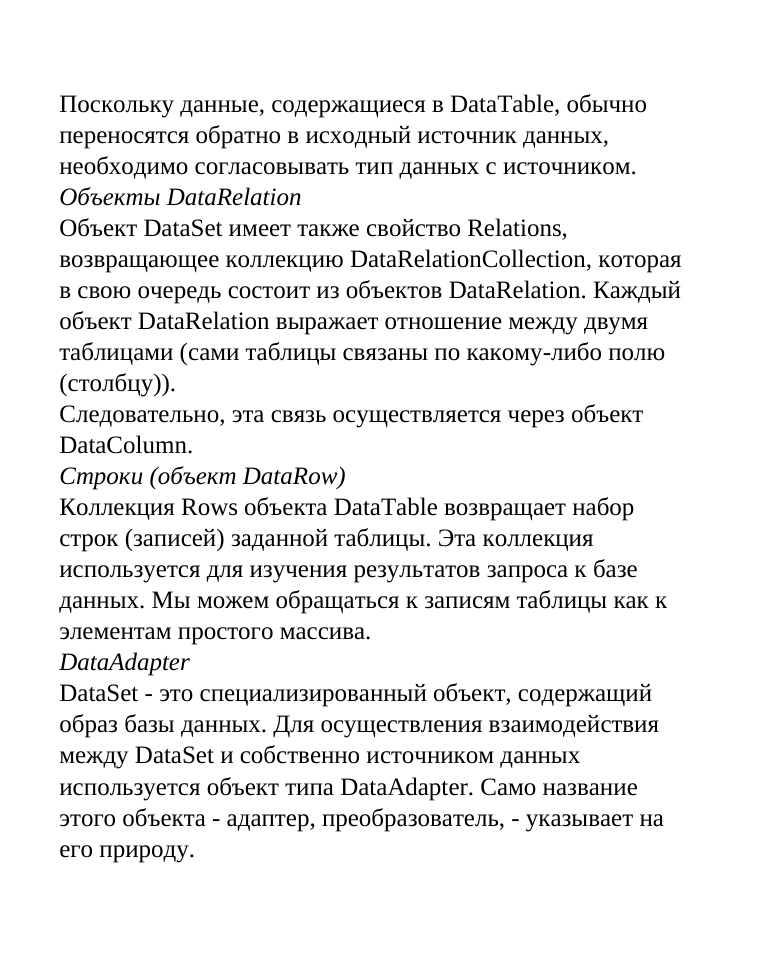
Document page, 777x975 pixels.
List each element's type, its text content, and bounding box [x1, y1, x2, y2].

text DataSet - это специализированный объект, содержащий образ базы данных. Для осуществления взаимодействия между DataSet и собственно источником данных используется объект типа DataAdapter. Само название этого объекта - адаптер, преобразователь, - указывает на его природу. [59, 678, 688, 862]
text DataAdapter [59, 647, 688, 676]
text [59, 89, 688, 179]
text Объект DataSet имеет также свойство Relations, возвращающее коллекцию DataRelationCollection, которая в свою очередь состоит из объектов DataRelation. Каждый объект DataRelation выражает отношение между двумя таблицами (сами таблицы связаны по какому-либо полю (столбцу)). [59, 213, 688, 397]
text Объекты DataRelation [59, 182, 688, 211]
text Строки (объект DataRow) [59, 461, 688, 490]
text Следовательно, эта связь осуществляется через объект DataColumn. [59, 399, 688, 459]
text Коллекция Rows объекта DataTable возвращает набор строк (записей) заданной таблицы. Эта коллекция используется для изучения результатов запроса к базе данных. Мы можем обращаться к записям таблицы как к элементам простого массива. [59, 492, 688, 645]
